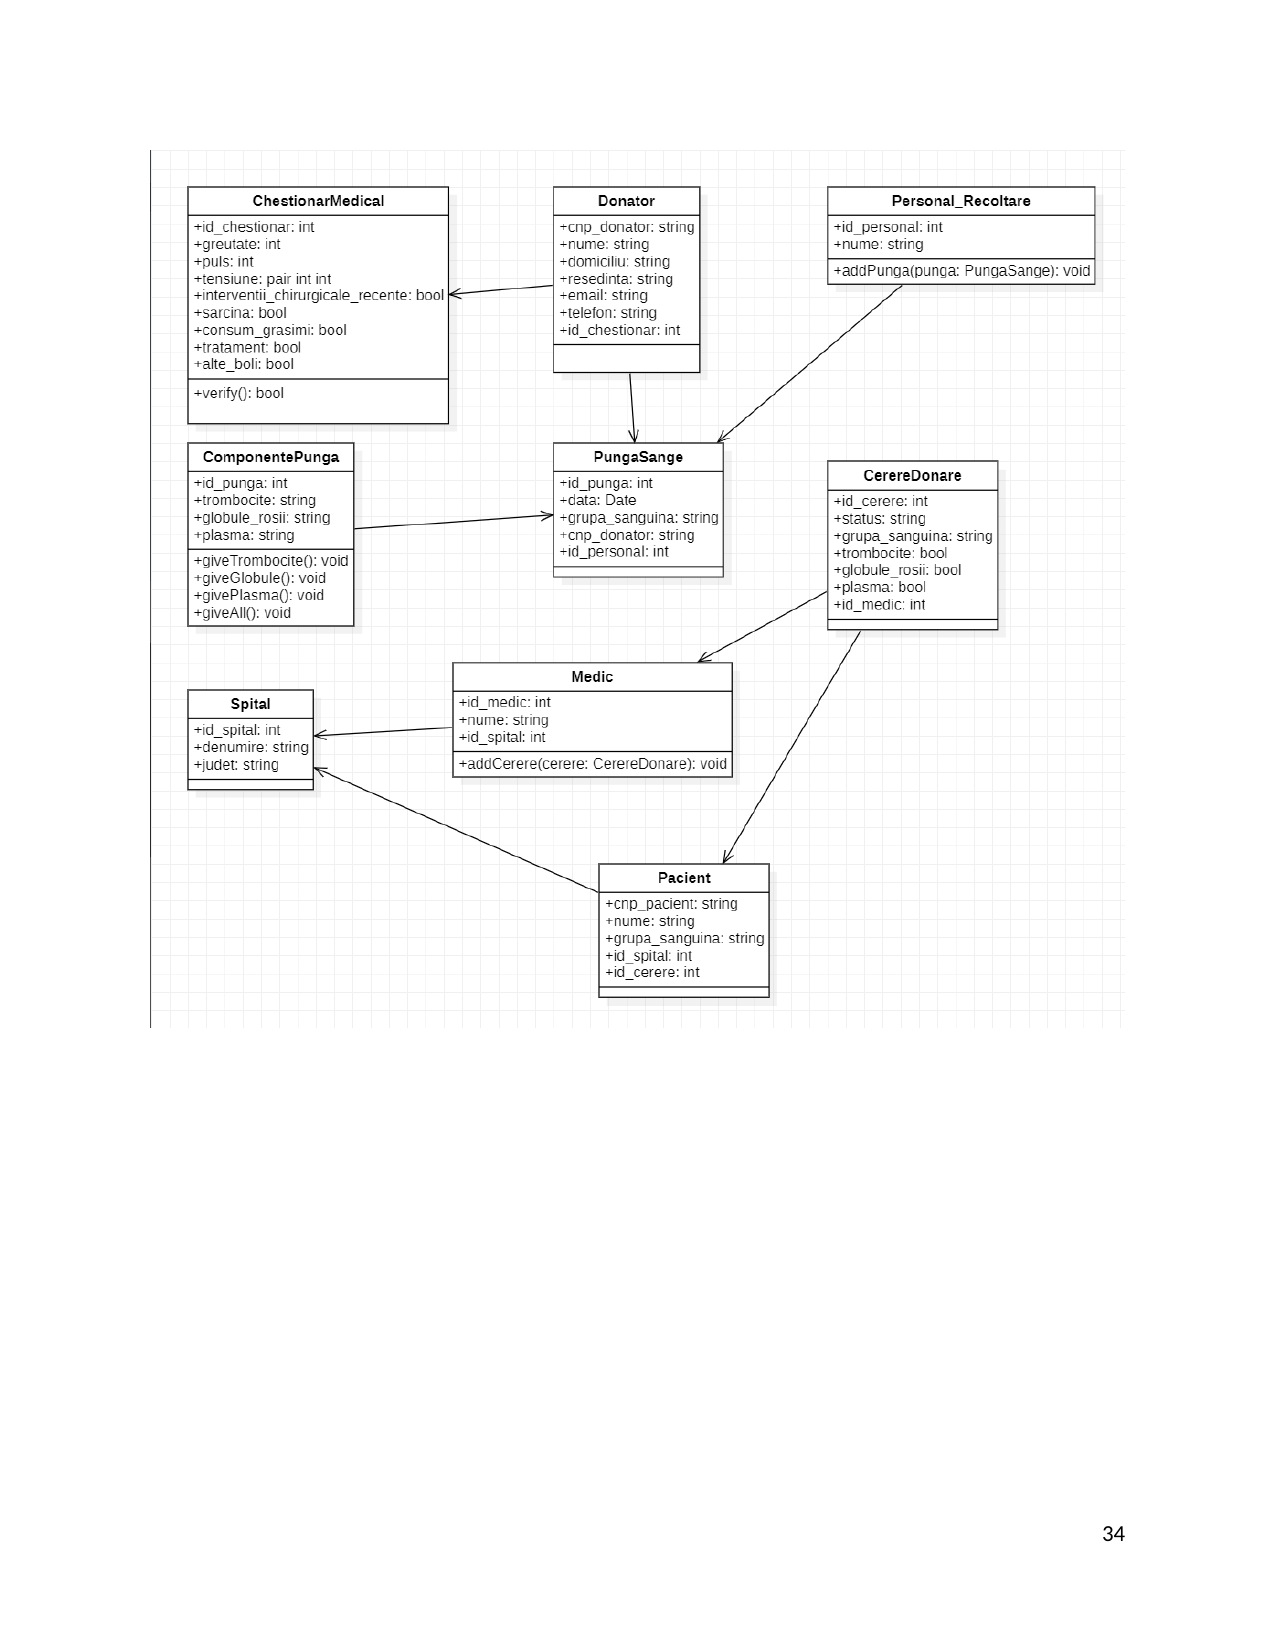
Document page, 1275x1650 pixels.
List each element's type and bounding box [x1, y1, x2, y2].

picture [150, 150, 1125, 1028]
